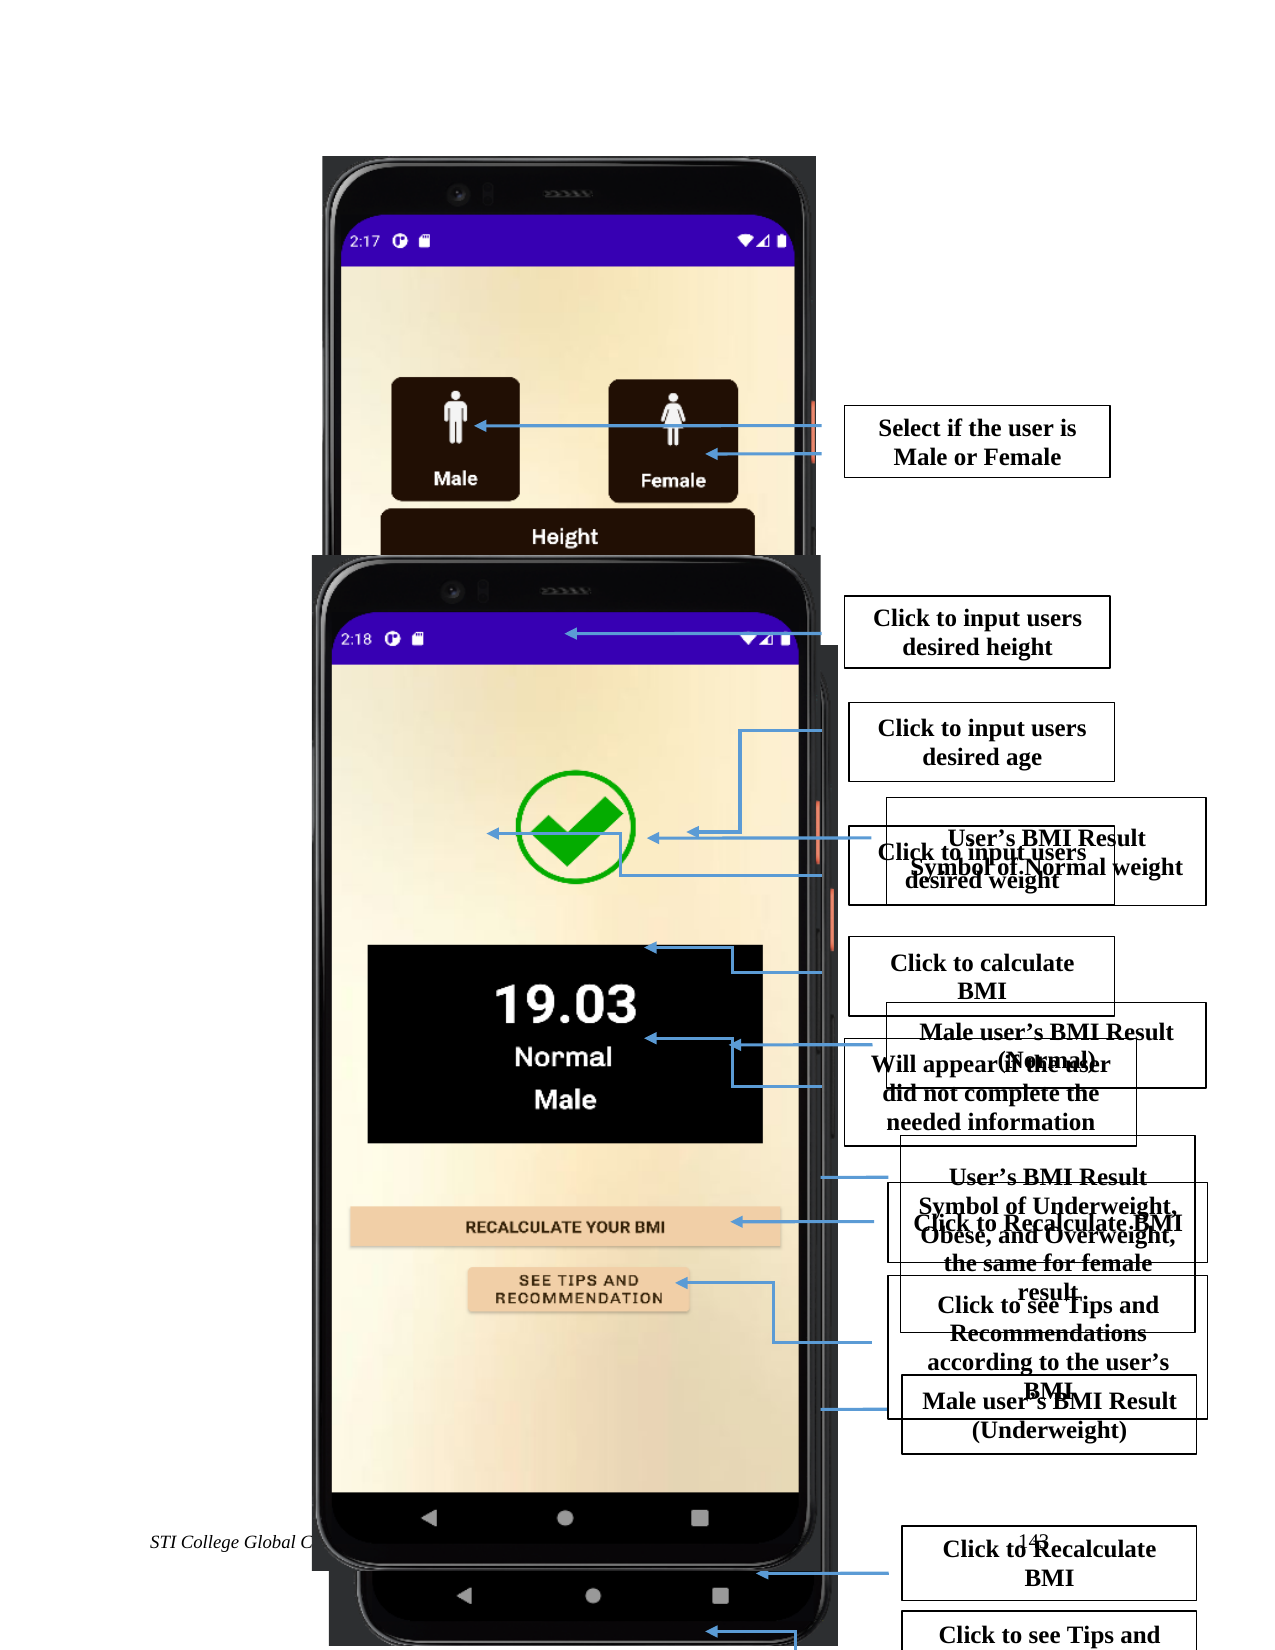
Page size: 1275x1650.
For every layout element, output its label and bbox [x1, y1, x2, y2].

picture [311, 156, 838, 1645]
